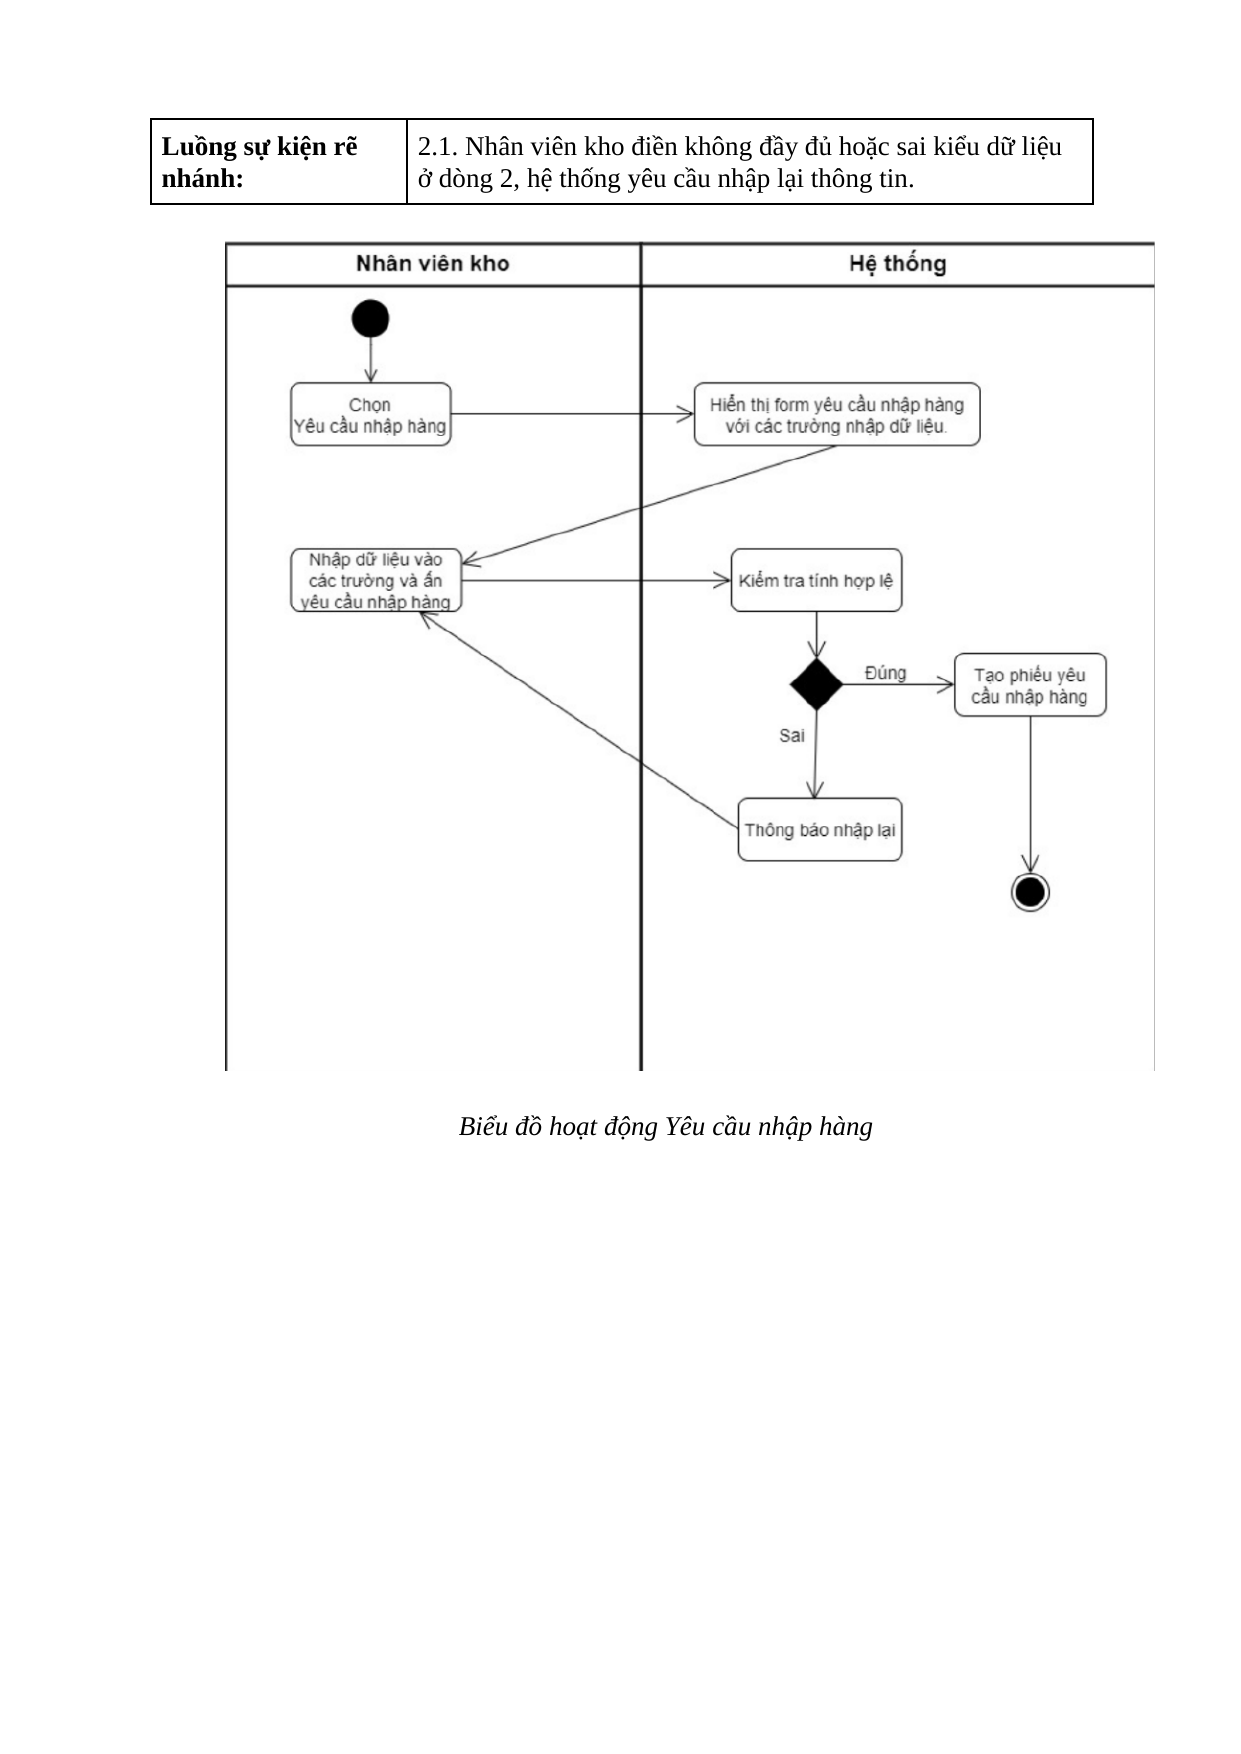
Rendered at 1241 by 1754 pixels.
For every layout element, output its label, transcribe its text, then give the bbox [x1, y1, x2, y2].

table_cell 2.1. Nhân viên kho điền không đầy đủ hoặc sai kiểu dữ liệu ở dòng 2, hệ thống yêu cầu nhập lại thông tin. [408, 120, 1092, 203]
table_cell Luồng sự kiện rẽ nhánh: [152, 120, 406, 203]
picture [225, 241, 1155, 1071]
text Biểu đồ hoạt động Yêu cầu nhập hàng [225, 1110, 1109, 1141]
